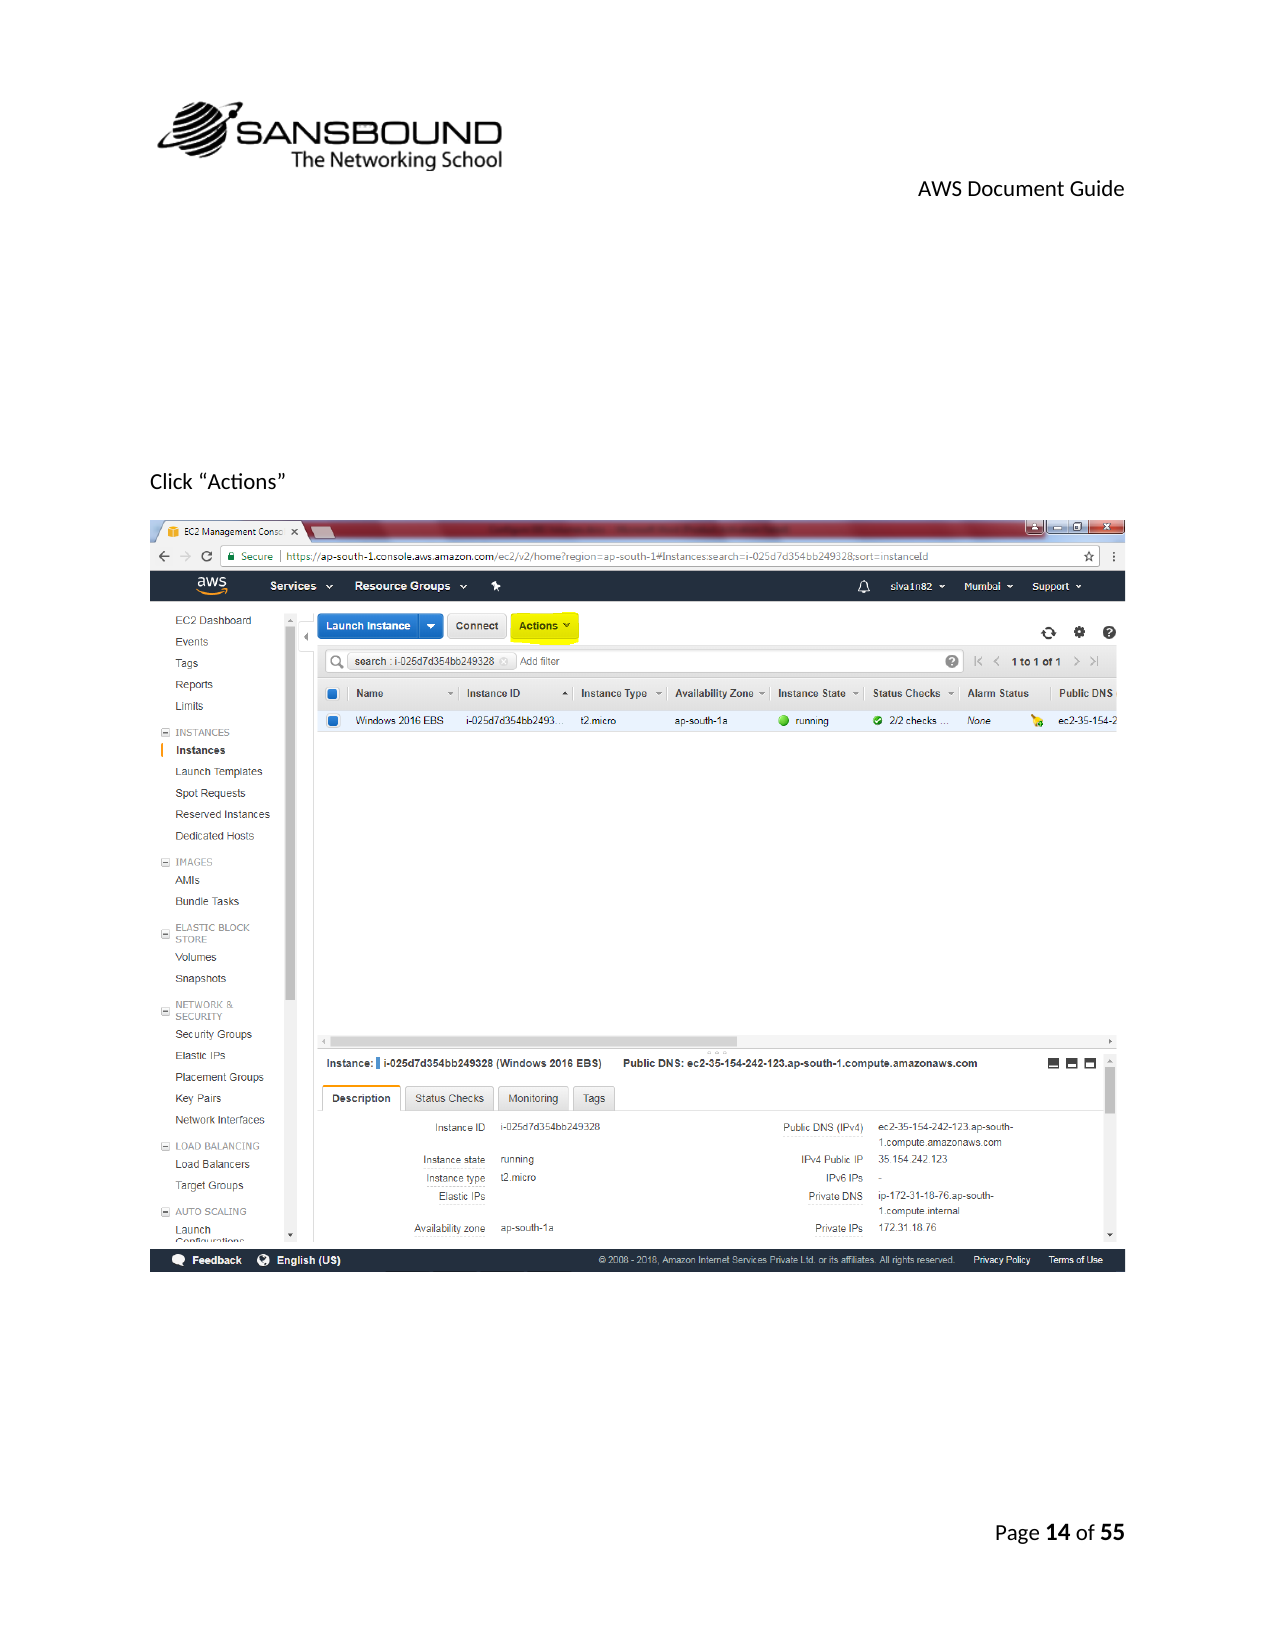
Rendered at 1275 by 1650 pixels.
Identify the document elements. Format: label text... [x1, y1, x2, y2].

picture [150, 75, 514, 197]
picture [150, 520, 1125, 1272]
text Click “Actions” [150, 467, 1125, 495]
